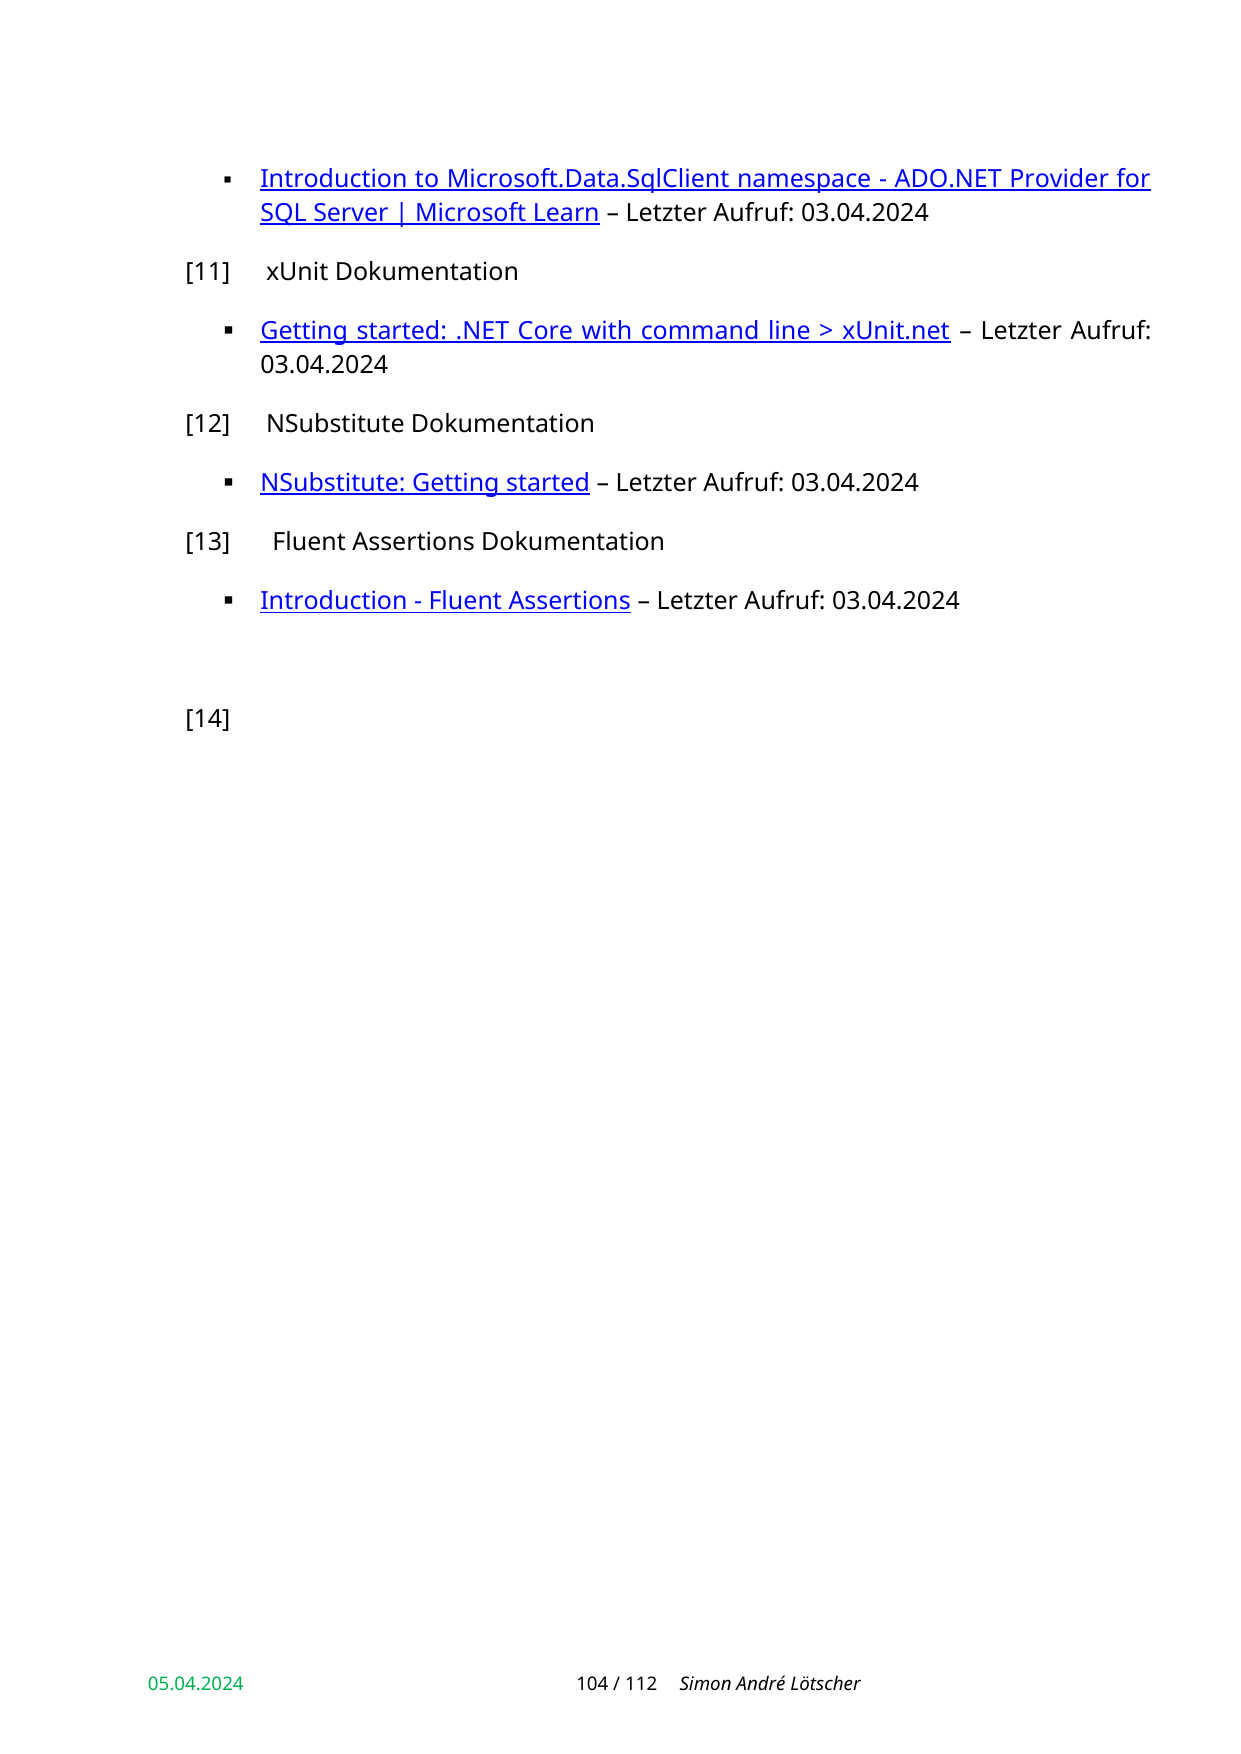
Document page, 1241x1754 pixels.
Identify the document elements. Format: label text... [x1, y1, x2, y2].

list Introduction to Microsoft.Data.SqlClient namespace - ADO.NET Provider for SQL Server | Microsoft Learn – Letzter Aufruf: 03.04.2024 [223, 160, 1152, 228]
list Fluent Assertions Dokumentation [185, 524, 1152, 558]
list xUnit Dokumentation [185, 253, 1152, 287]
list NSubstitute: Getting started – Letzter Aufruf: 03.04.2024 [223, 465, 1152, 499]
list Getting started: .NET Core with command line > xUnit.net – Letzter Aufruf: 03.04.2024 [223, 312, 1152, 381]
list Introduction - Fluent Assertions – Letzter Aufruf: 03.04.2024 [223, 583, 1152, 617]
list NSubstitute Dokumentation [185, 406, 1152, 440]
